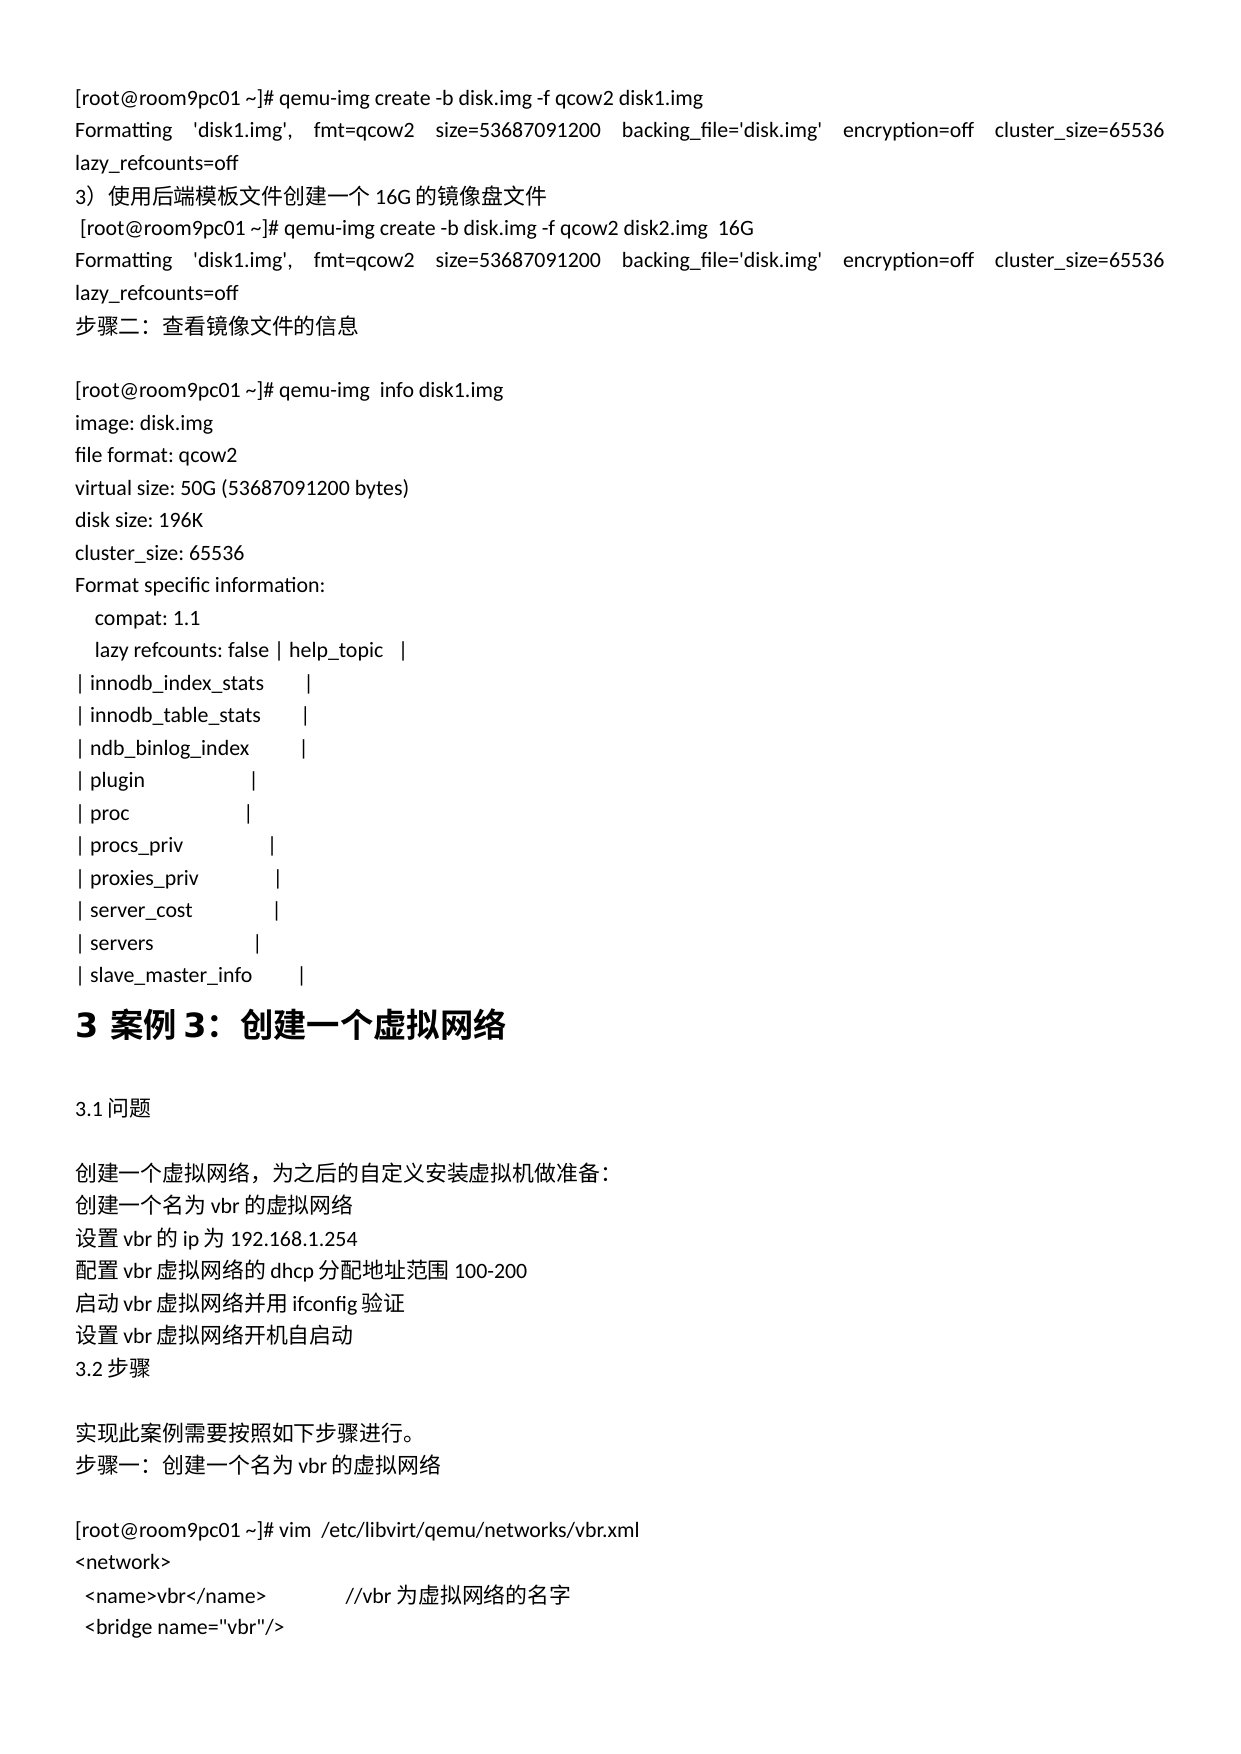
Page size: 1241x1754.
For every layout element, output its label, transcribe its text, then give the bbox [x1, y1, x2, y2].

text compat: 1.1 [75, 601, 1165, 633]
text disk size: 196K [75, 503, 1165, 536]
text lazy refcounts: false | help_topic | [75, 633, 1165, 666]
text 步骤一：创建一个名为vbr的虚拟网络 [75, 1448, 1165, 1480]
text 设置vbr虚拟网络开机自启动 [75, 1318, 1165, 1350]
text | slave_master_info | [75, 958, 1165, 991]
text | plugin | [75, 763, 1165, 796]
text Format specific information: [75, 568, 1165, 601]
text 3.1 问题 [75, 1090, 1165, 1123]
text <bridge name="vbr"/> [75, 1610, 1165, 1643]
text 实现此案例需要按照如下步骤进行。 [75, 1415, 1165, 1448]
text | proc | [75, 796, 1165, 828]
text Formatting 'disk1.img', fmt=qcow2 size=53687091200 backing_file='disk.img' encryption=off cluster_size=65536 lazy_refcounts=off [75, 243, 1165, 308]
text image: disk.img [75, 406, 1165, 438]
text | server_cost | [75, 893, 1165, 926]
text [root@room9pc01 ~]# vim /etc/libvirt/qemu/networks/vbr.xml [75, 1513, 1165, 1545]
text | innodb_table_stats | [75, 698, 1165, 731]
text Formatting 'disk1.img', fmt=qcow2 size=53687091200 backing_file='disk.img' encryption=off cluster_size=65536 lazy_refcounts=off [75, 113, 1165, 178]
text [root@room9pc01 ~]# qemu-img info disk1.img [75, 373, 1165, 406]
text | proxies_priv | [75, 861, 1165, 893]
text | innodb_index_stats | [75, 666, 1165, 698]
text [root@room9pc01 ~]# qemu-img create -b disk.img -f qcow2 disk1.img [75, 81, 1165, 113]
text <name>vbr</name> //vbr为虚拟网络的名字 [75, 1578, 1165, 1610]
text file format: qcow2 [75, 438, 1165, 471]
text | ndb_binlog_index | [75, 731, 1165, 763]
text 启动vbr虚拟网络并用ifconfig验证 [75, 1285, 1165, 1318]
text 配置vbr虚拟网络的dhcp分配地址范围100-200 [75, 1253, 1165, 1285]
text 设置vbr的ip为192.168.1.254 [75, 1220, 1165, 1253]
text 3.2 步骤 [75, 1350, 1165, 1383]
text <network> [75, 1545, 1165, 1578]
text 3）使用后端模板文件创建一个16G的镜像盘文件 [75, 178, 1165, 211]
text [root@room9pc01 ~]# qemu-img create -b disk.img -f qcow2 disk2.img 16G [75, 211, 1165, 243]
subtitle 3 案例3：创建一个虚拟网络 [75, 991, 1165, 1056]
text cluster_size: 65536 [75, 536, 1165, 568]
text | servers | [75, 926, 1165, 958]
text virtual size: 50G (53687091200 bytes) [75, 471, 1165, 503]
text 创建一个虚拟网络，为之后的自定义安装虚拟机做准备： [75, 1155, 1165, 1188]
text 步骤二：查看镜像文件的信息 [75, 308, 1165, 341]
text 创建一个名为vbr的虚拟网络 [75, 1188, 1165, 1220]
text | procs_priv | [75, 828, 1165, 861]
